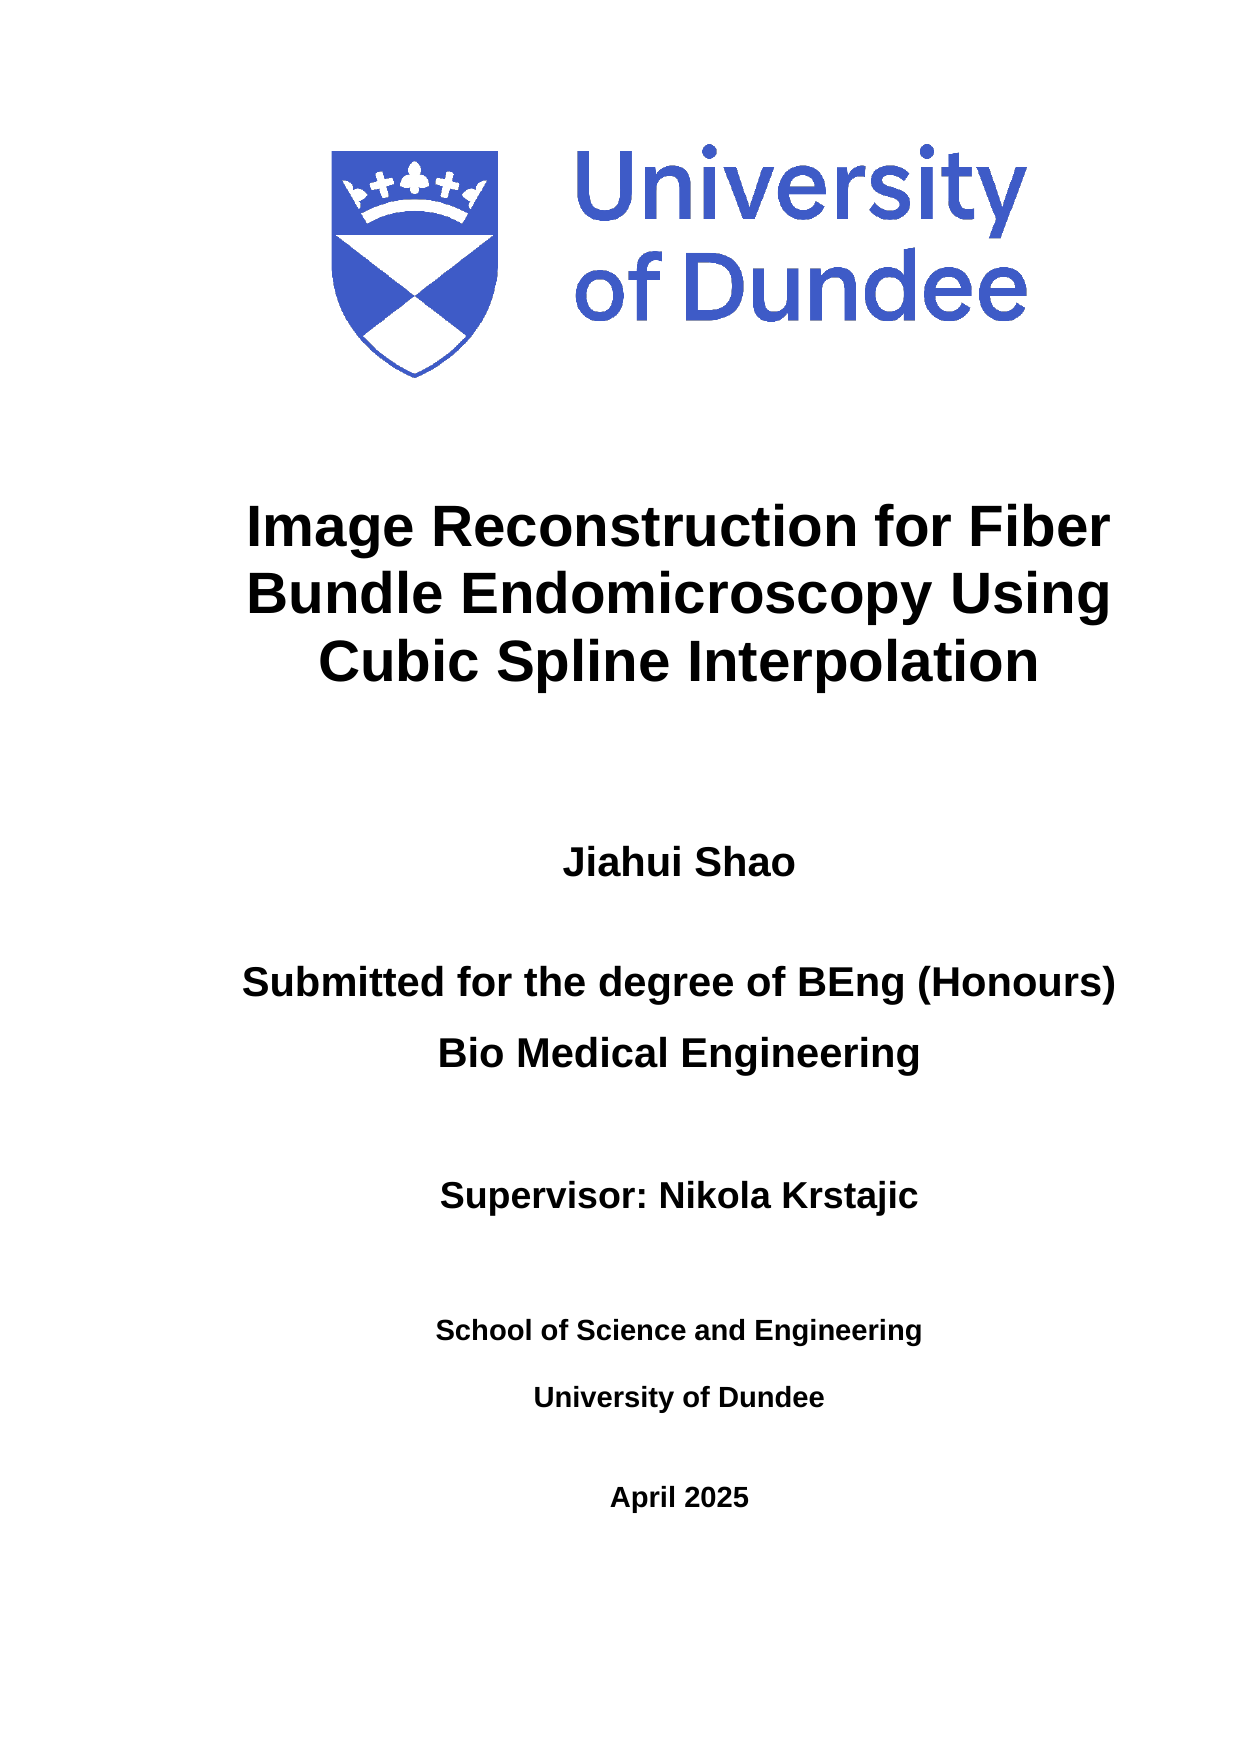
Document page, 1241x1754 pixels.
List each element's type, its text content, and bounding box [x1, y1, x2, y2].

picture [331, 144, 1027, 378]
text April 2025 [236, 1480, 1122, 1514]
text School of Science and Engineering [236, 1313, 1122, 1346]
text Jiahui Shao [236, 837, 1122, 885]
text Image Reconstruction for Fiber Bundle Endomicroscopy Using Cubic Spline Interpolation [236, 492, 1122, 693]
text Submitted for the degree of BEng (Honours) Bio Medical Engineering [236, 957, 1122, 1077]
text Supervisor: Nikola Krstajic [236, 1174, 1122, 1217]
